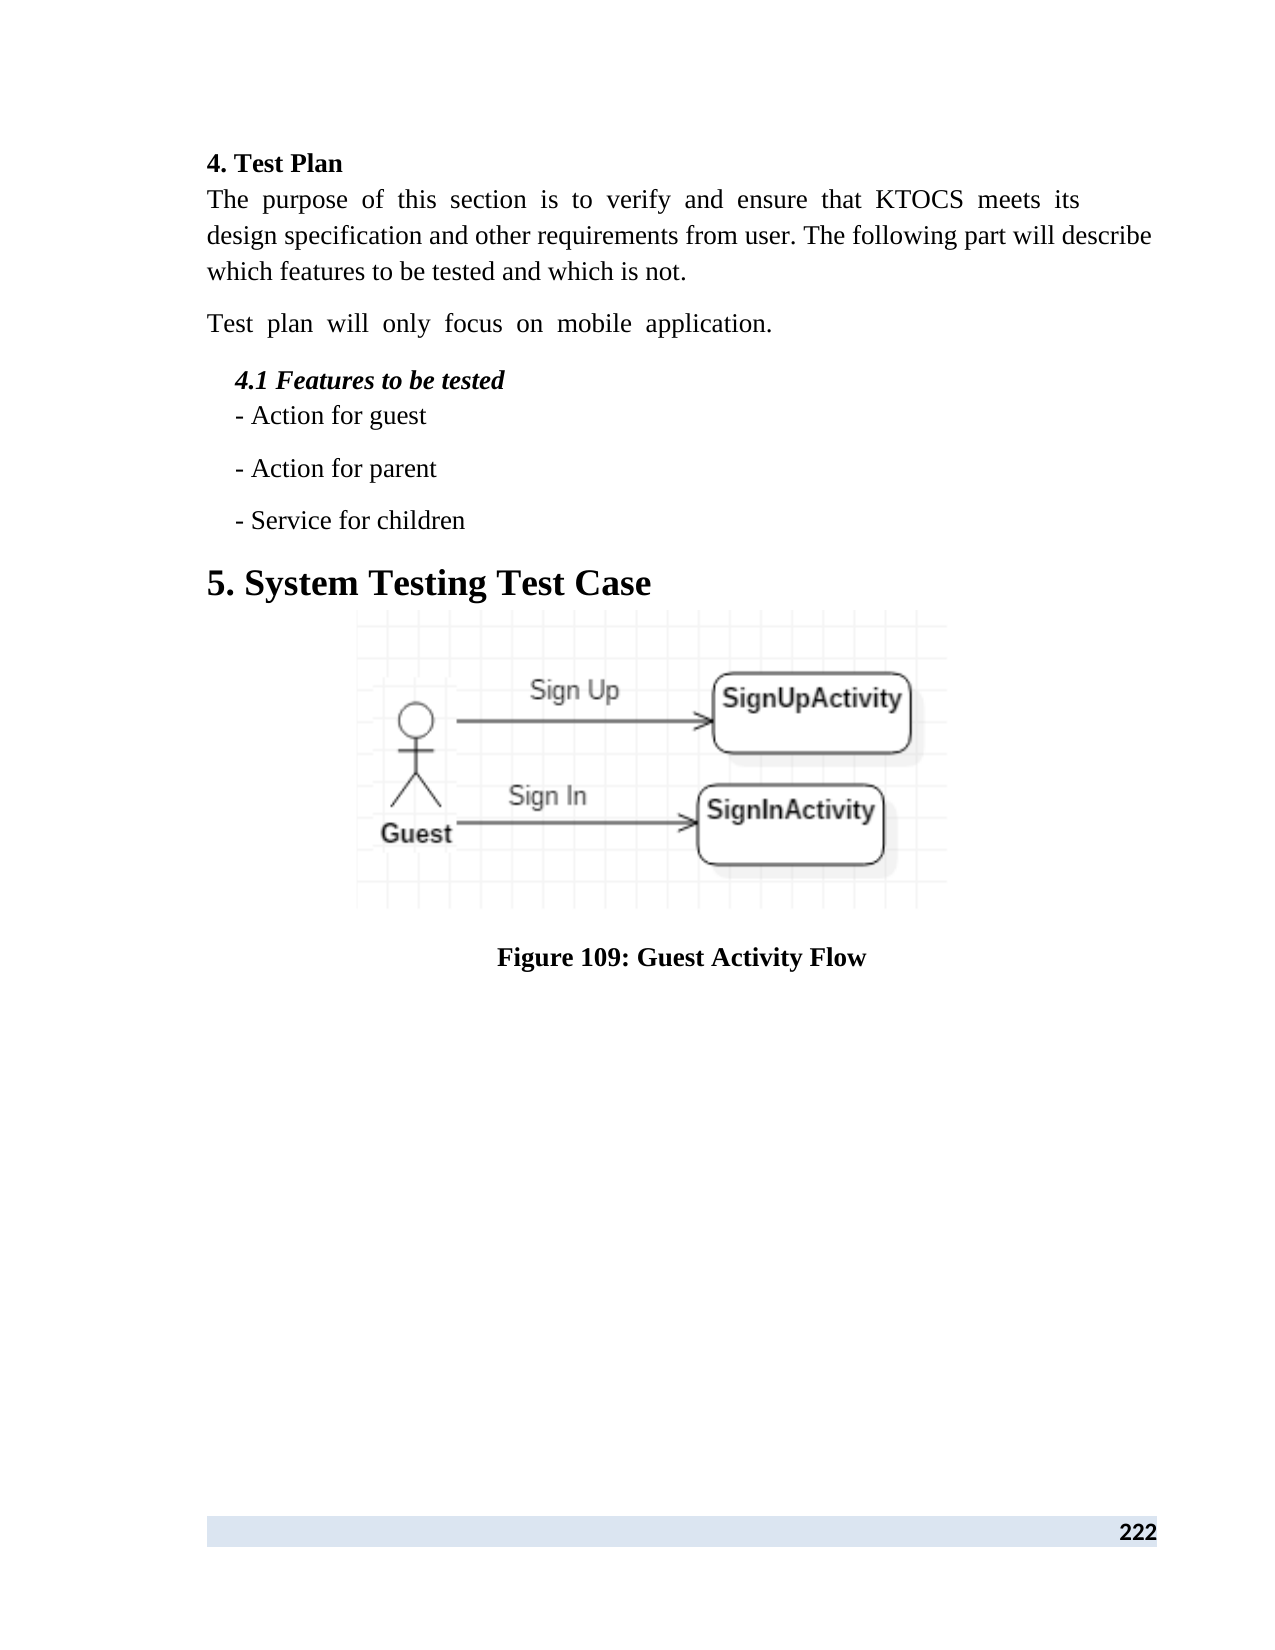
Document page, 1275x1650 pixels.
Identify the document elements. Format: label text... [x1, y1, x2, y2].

picture [356, 610, 955, 919]
text Test plan will only focus on mobile application. [207, 307, 1157, 338]
text - Action for parent [235, 452, 1157, 483]
subtitle 4. Test Plan [207, 148, 1157, 179]
subtitle 5. System Testing Test Case [207, 561, 1157, 604]
text - Service for children [235, 504, 1157, 535]
text The purpose of this section is to verify and ensure that KTOCS meets its design specification and other requirements from user. The following part will describe which features to be tested and which is not. [207, 183, 1157, 286]
text Figure 109: Guest Activity Flow [207, 941, 1157, 972]
subtitle 4.1 Features to be tested [207, 364, 1157, 395]
text - Action for guest [235, 399, 1157, 431]
